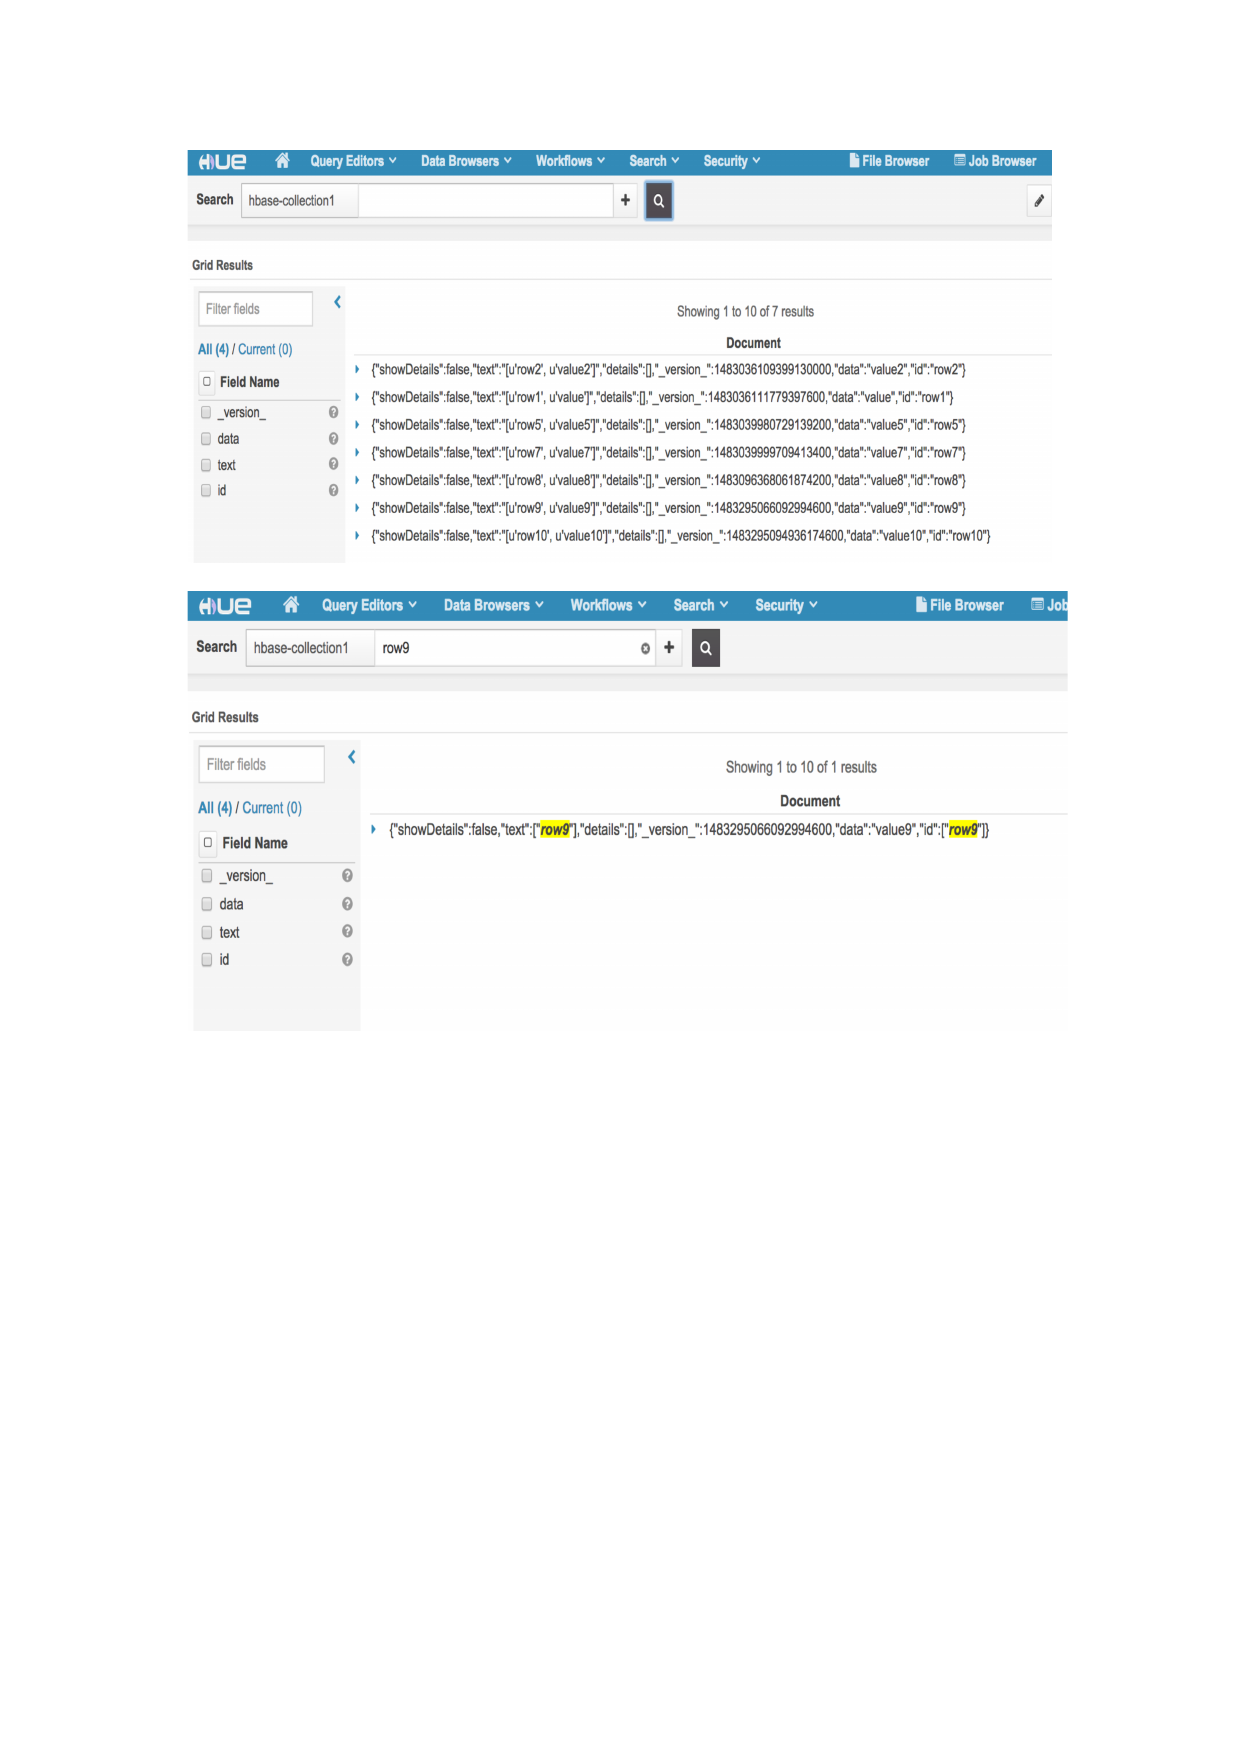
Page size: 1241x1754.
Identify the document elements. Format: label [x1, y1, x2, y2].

picture [187, 150, 1052, 563]
picture [187, 591, 1068, 1031]
